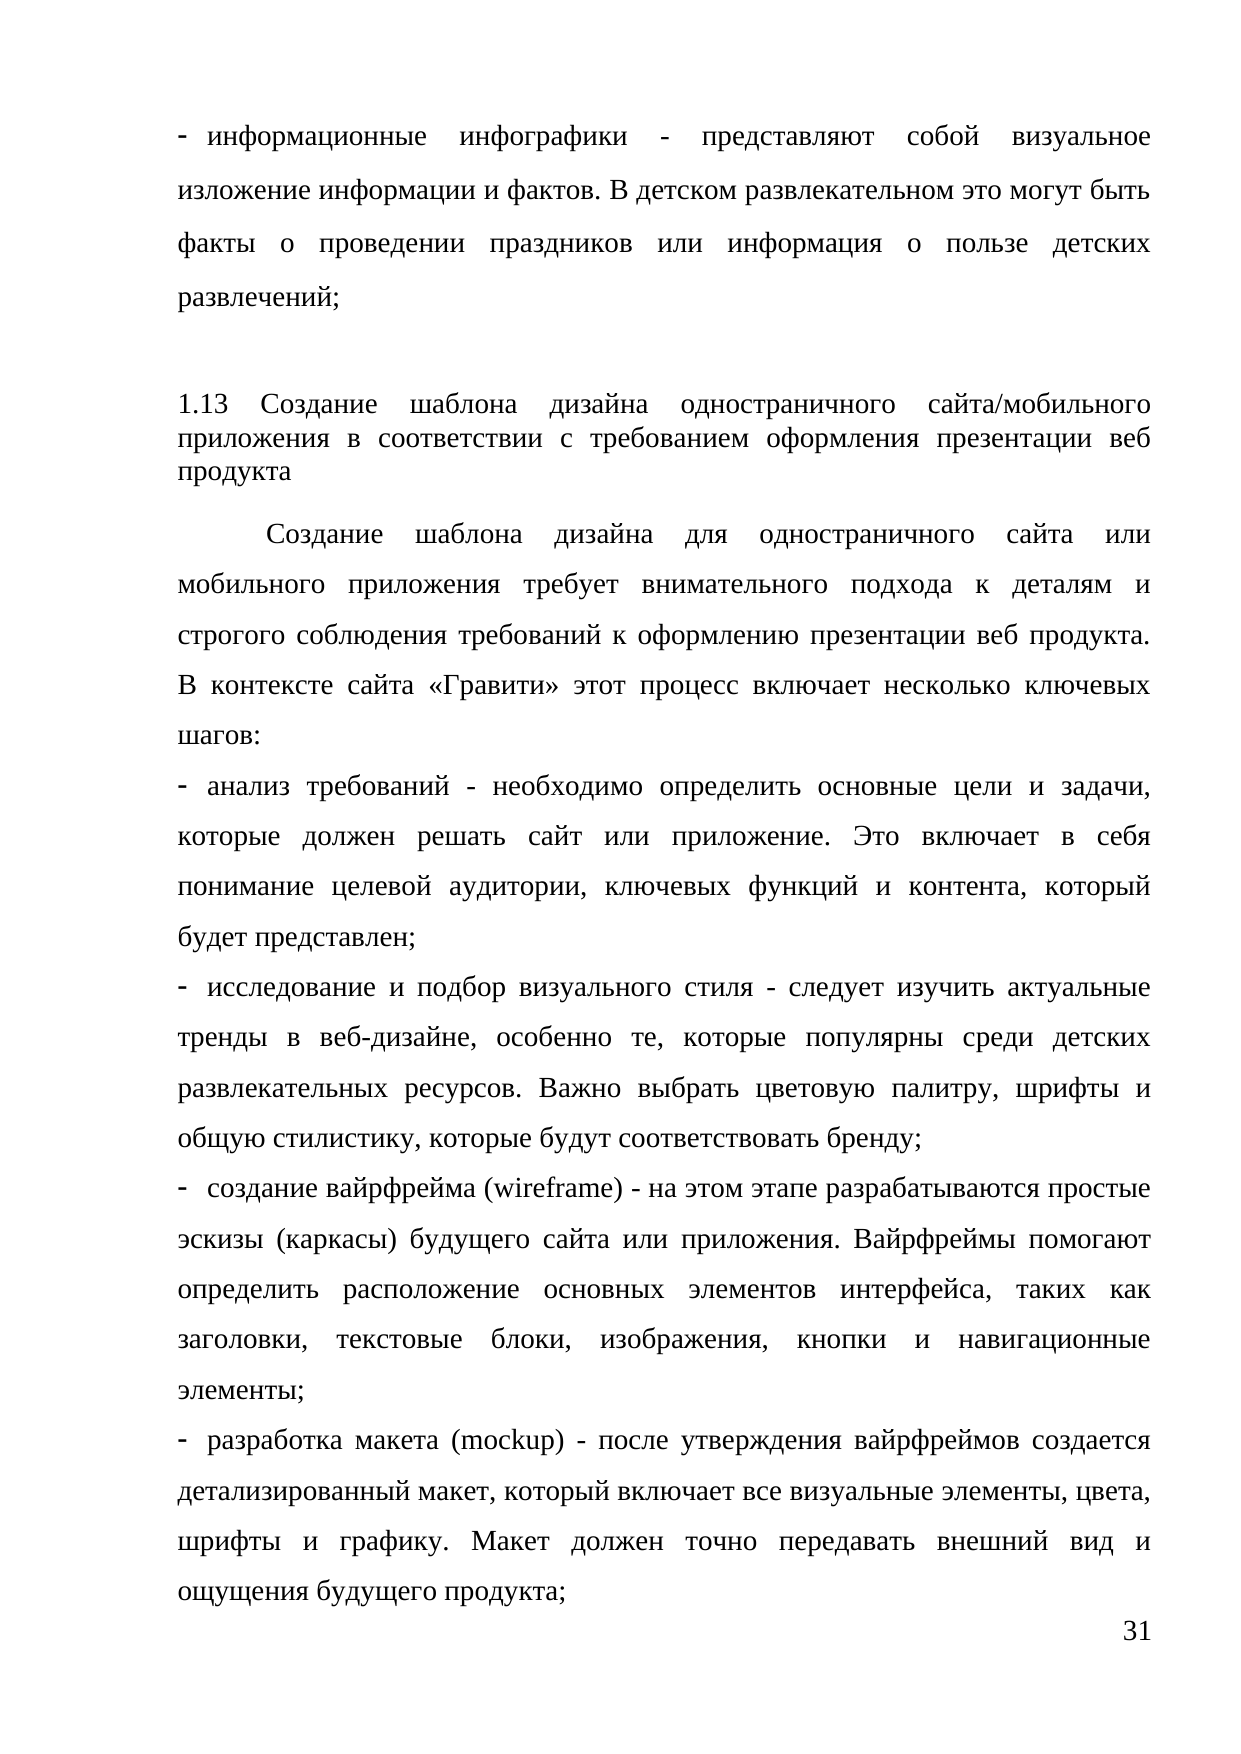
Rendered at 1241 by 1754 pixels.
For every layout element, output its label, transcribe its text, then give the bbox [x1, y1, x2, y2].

text исследование и подбор визуального стиля - следует изучить актуальные тренды в веб-дизайне, особенно те, которые популярны среди детских развлекательных ресурсов. Важно выбрать цветовую палитру, шрифты и общую стилистику, которые будут соответствовать бренду; [177, 969, 1152, 1154]
text создание вайрфрейма (wireframe) - на этом этапе разрабатываются простые эскизы (каркасы) будущего сайта или приложения. Вайрфреймы помогают определить расположение основных элементов интерфейса, таких как заголовки, текстовые блоки, изображения, кнопки и навигационные элементы; [177, 1171, 1152, 1405]
text информационные инфографики - представляют собой визуальное изложение информации и фактов. В детском развлекательном это могут быть факты о проведении праздников или информация о пользе детских развлечений; [177, 118, 1152, 313]
text разработка макета (mockup) - после утверждения вайрфреймов создается детализированный макет, который включает все визуальные элементы, цвета, шрифты и графику. Макет должен точно передавать внешний вид и ощущения будущего продукта; [177, 1422, 1152, 1607]
text Создание шаблона дизайна для одностраничного сайта или мобильного приложения требует внимательного подхода к деталям и строгого соблюдения требований к оформлению презентации веб продукта. В контексте сайта «Гравити» этот процесс включает несколько ключевых шагов: [177, 516, 1152, 751]
subtitle 1.13 Создание шаблона дизайна одностраничного сайта/мобильного приложения в соответствии с требованием оформления презентации веб продукта [177, 386, 1152, 487]
text анализ требований - необходимо определить основные цели и задачи, которые должен решать сайт или приложение. Это включает в себя понимание целевой аудитории, ключевых функций и контента, который будет представлен; [177, 768, 1152, 952]
